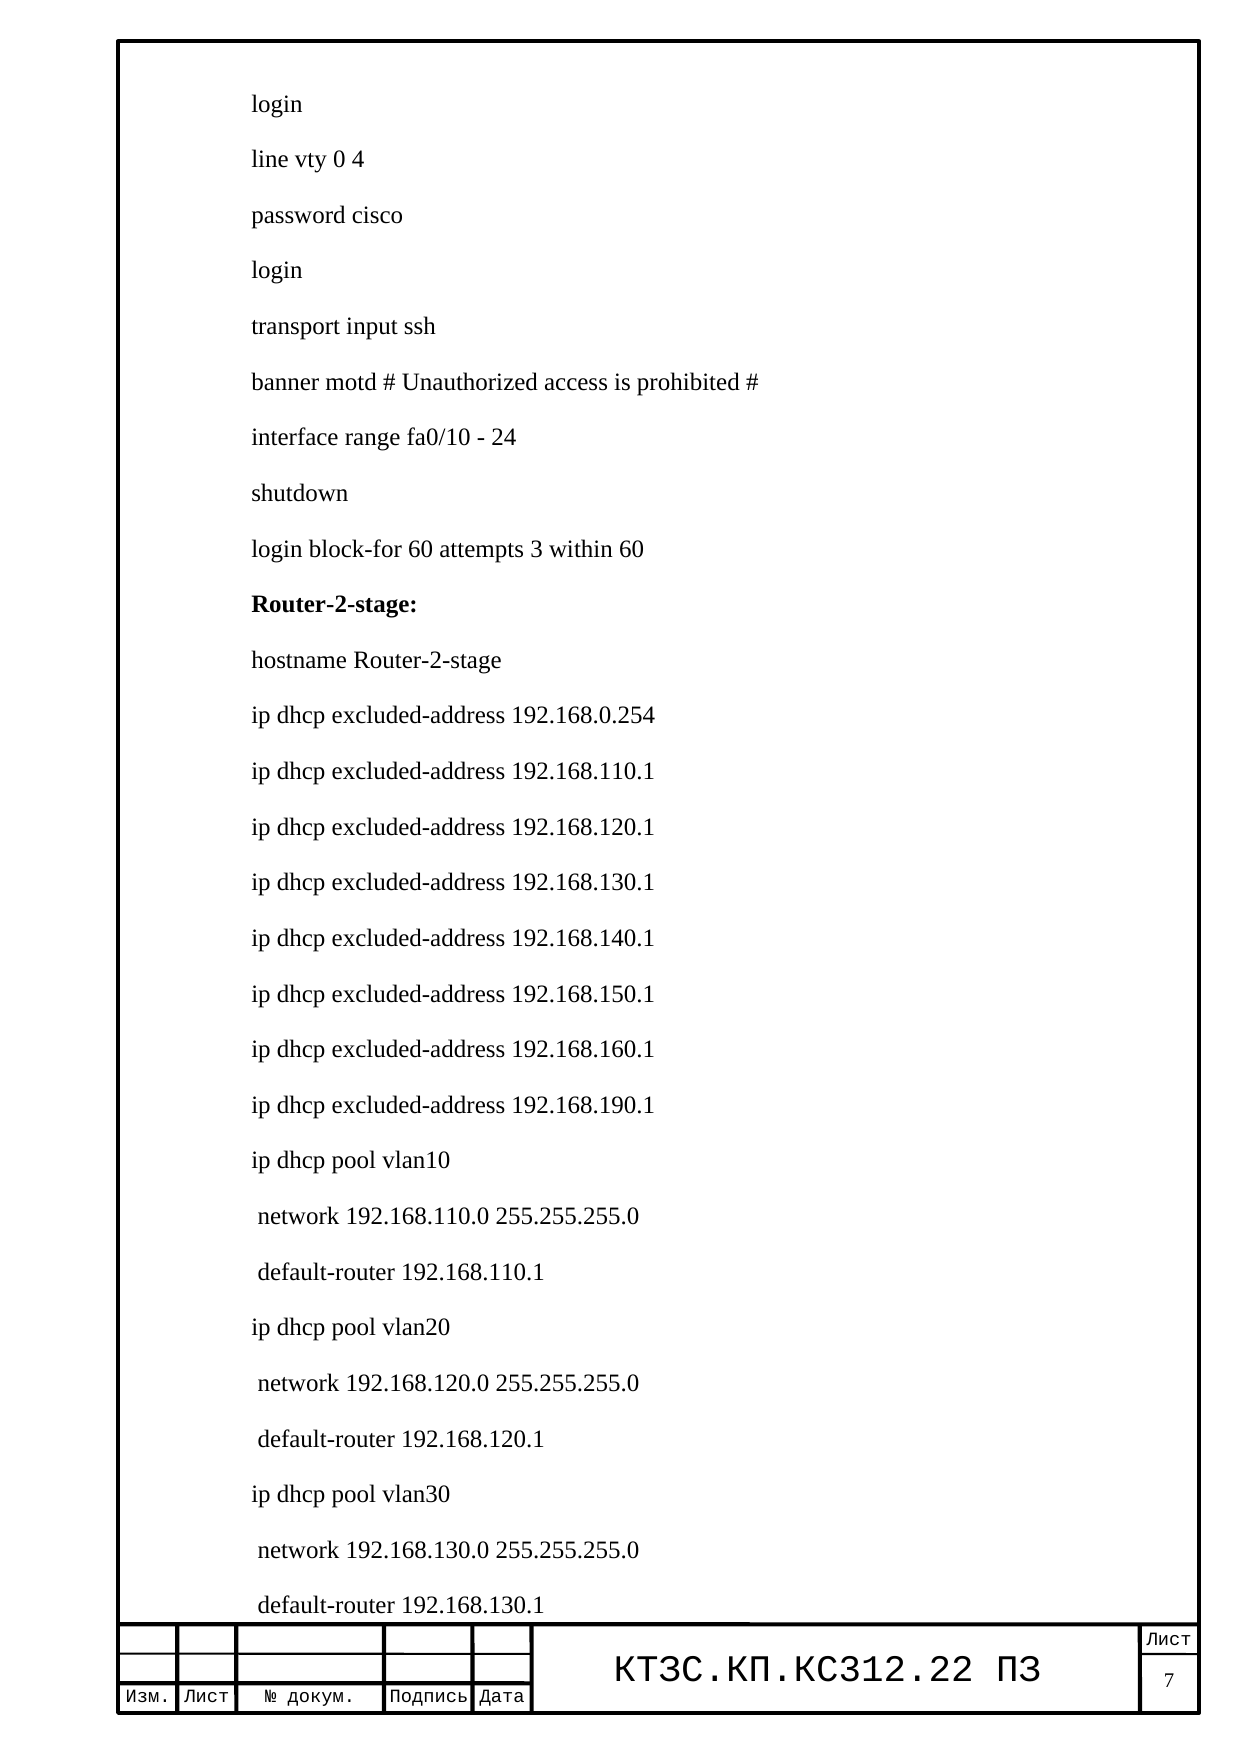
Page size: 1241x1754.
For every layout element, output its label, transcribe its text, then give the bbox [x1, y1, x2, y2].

text ip dhcp excluded-address 192.168.150.1 [177, 979, 1152, 1007]
text ip dhcp pool vlan10 [177, 1146, 1152, 1174]
text ip dhcp excluded-address 192.168.140.1 [177, 923, 1152, 952]
text line vty 0 4 [177, 144, 1152, 173]
text login block-for 60 attempts 3 within 60 [177, 534, 1152, 562]
text ip dhcp excluded-address 192.168.120.1 [177, 812, 1152, 841]
text network 192.168.120.0 255.255.255.0 [177, 1368, 1152, 1397]
text ip dhcp pool vlan20 [177, 1312, 1152, 1341]
text default-router 192.168.130.1 [177, 1591, 1152, 1619]
text ip dhcp excluded-address 192.168.160.1 [177, 1034, 1152, 1063]
text hostname Router-2-stage [177, 645, 1152, 674]
text default-router 192.168.110.1 [177, 1257, 1152, 1286]
text banner motd # Unauthorized access is prohibited # [177, 367, 1152, 396]
text network 192.168.110.0 255.255.255.0 [177, 1201, 1152, 1230]
text shutdown [177, 478, 1152, 507]
text ip dhcp excluded-address 192.168.110.1 [177, 756, 1152, 785]
text ip dhcp excluded-address 192.168.130.1 [177, 867, 1152, 896]
text transport input ssh [177, 311, 1152, 340]
text login [177, 256, 1152, 284]
text ip dhcp excluded-address 192.168.190.1 [177, 1090, 1152, 1119]
text ip dhcp pool vlan30 [177, 1479, 1152, 1508]
text ip dhcp excluded-address 192.168.0.254 [177, 701, 1152, 729]
text interface range fa0/10 - 24 [177, 422, 1152, 451]
text password cisco [177, 200, 1152, 229]
text network 192.168.130.0 255.255.255.0 [177, 1535, 1152, 1564]
text Router-2-stage: [177, 589, 1152, 618]
text default-router 192.168.120.1 [177, 1424, 1152, 1452]
text login [177, 89, 1152, 117]
